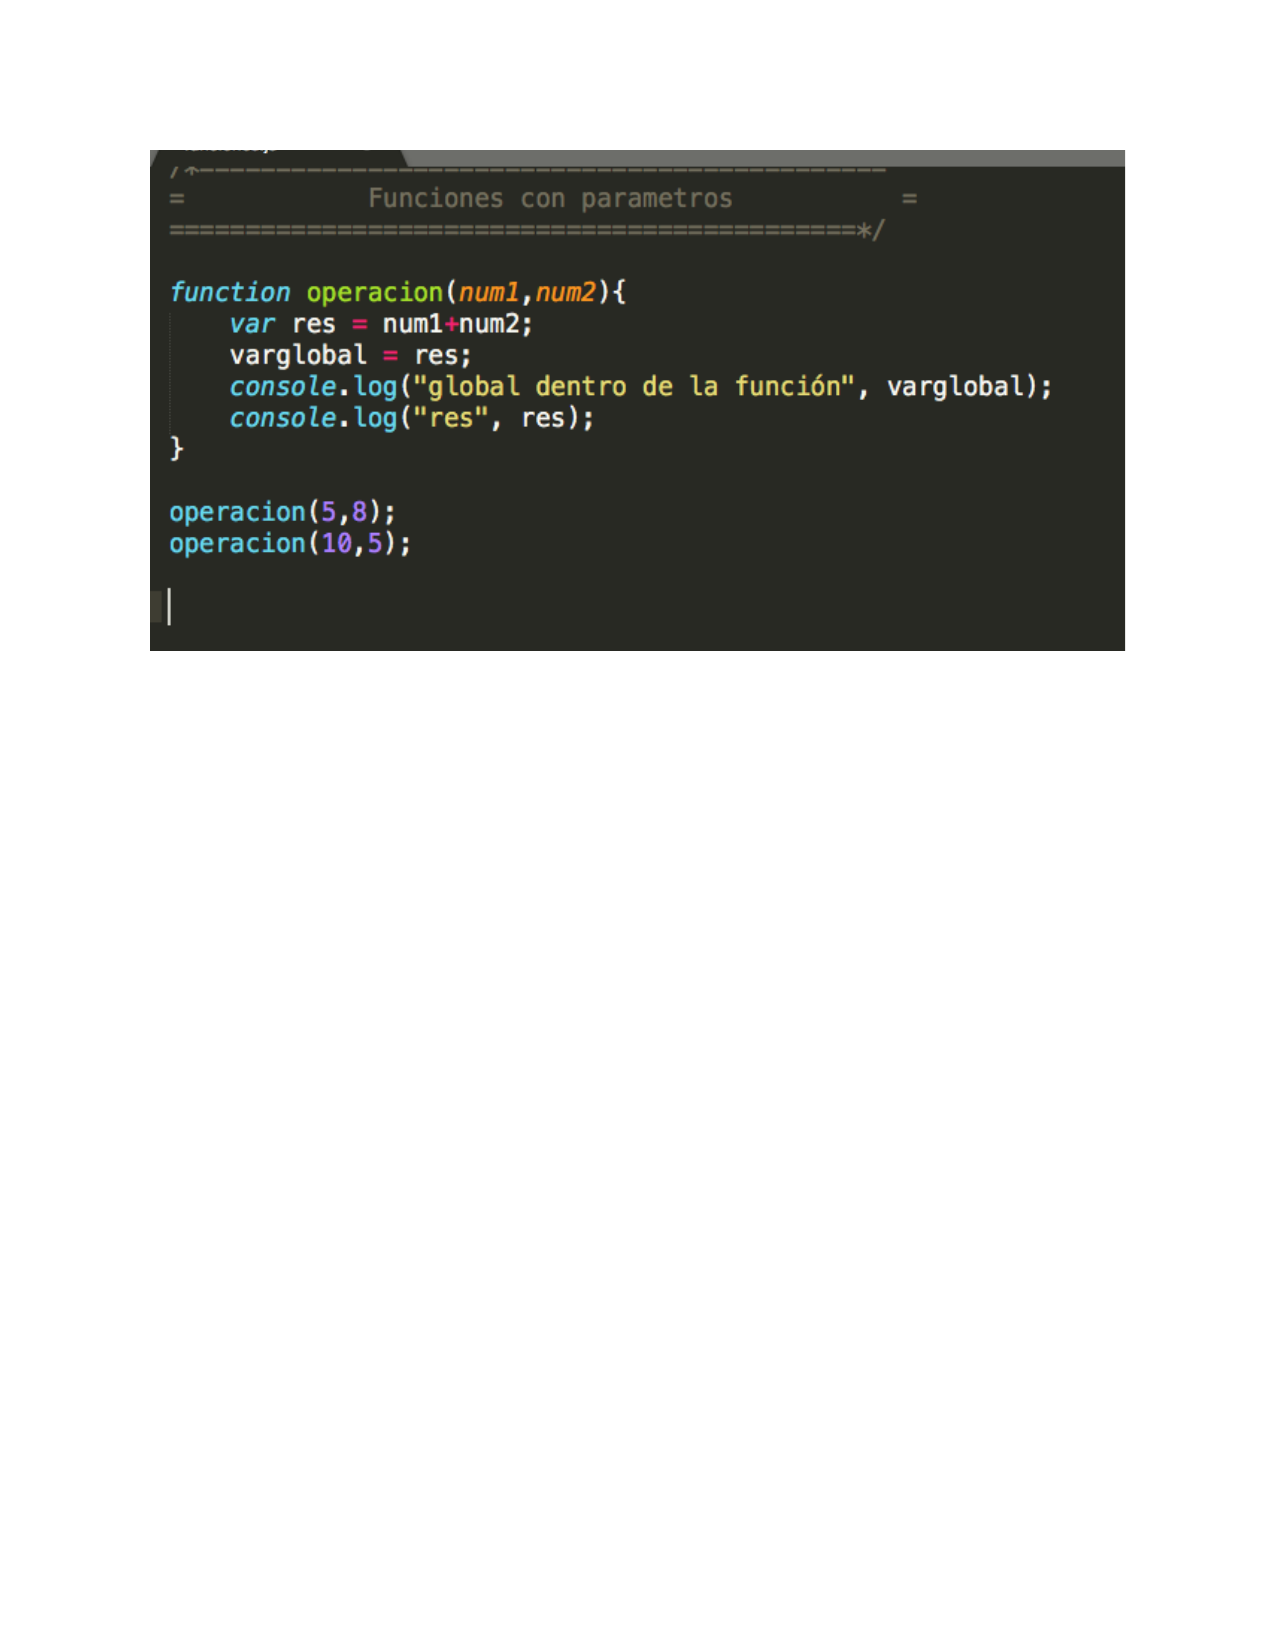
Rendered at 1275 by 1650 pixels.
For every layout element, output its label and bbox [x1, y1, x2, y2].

picture [150, 150, 1125, 651]
